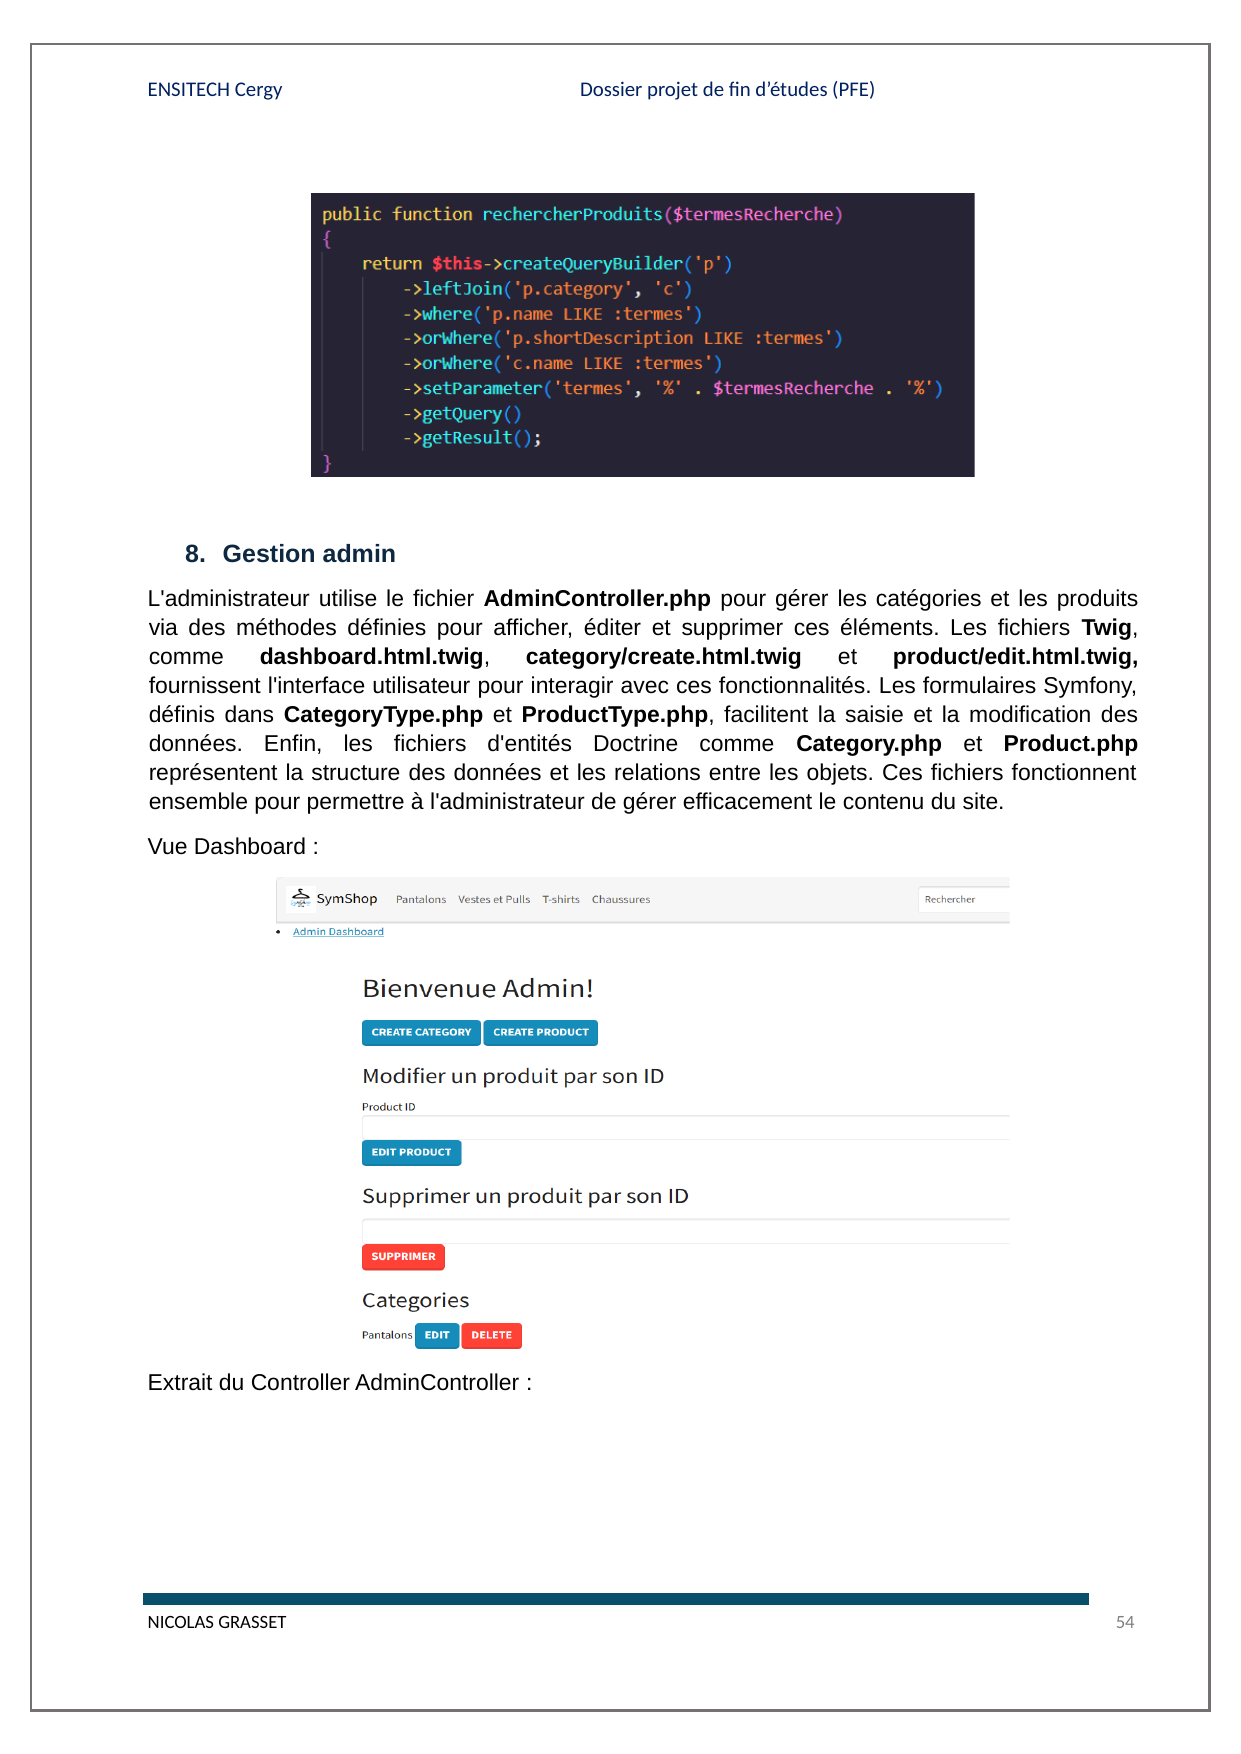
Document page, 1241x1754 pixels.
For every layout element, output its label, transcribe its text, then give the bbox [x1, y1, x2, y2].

text L'administrateur utilise le fichier AdminController.php pour gérer les catégories et les produits via des méthodes définies pour afficher, éditer et supprimer ces éléments. Les fichiers Twig, comme dashboard.html.twig, category/create.html.twig et product/edit.html.twig, fournissent l'interface utilisateur pour interagir avec ces fonctionnalités. Les formulaires Symfony, définis dans CategoryType.php et ProductType.php, facilitent la saisie et la modification des données. Enfin, les fichiers d'entités Doctrine comme Category.php et Product.php représentent la structure des données et les relations entre les objets. Ces fichiers fonctionnent ensemble pour permettre à l'administrateur de gérer efficacement le contenu du site. [147, 585, 1138, 814]
picture [276, 877, 1010, 1351]
text Vue Dashboard : [147, 833, 1138, 859]
text Extrait du Controller AdminController : [147, 1369, 1138, 1395]
subtitle Gestion admin [185, 539, 1139, 568]
picture [311, 193, 975, 477]
